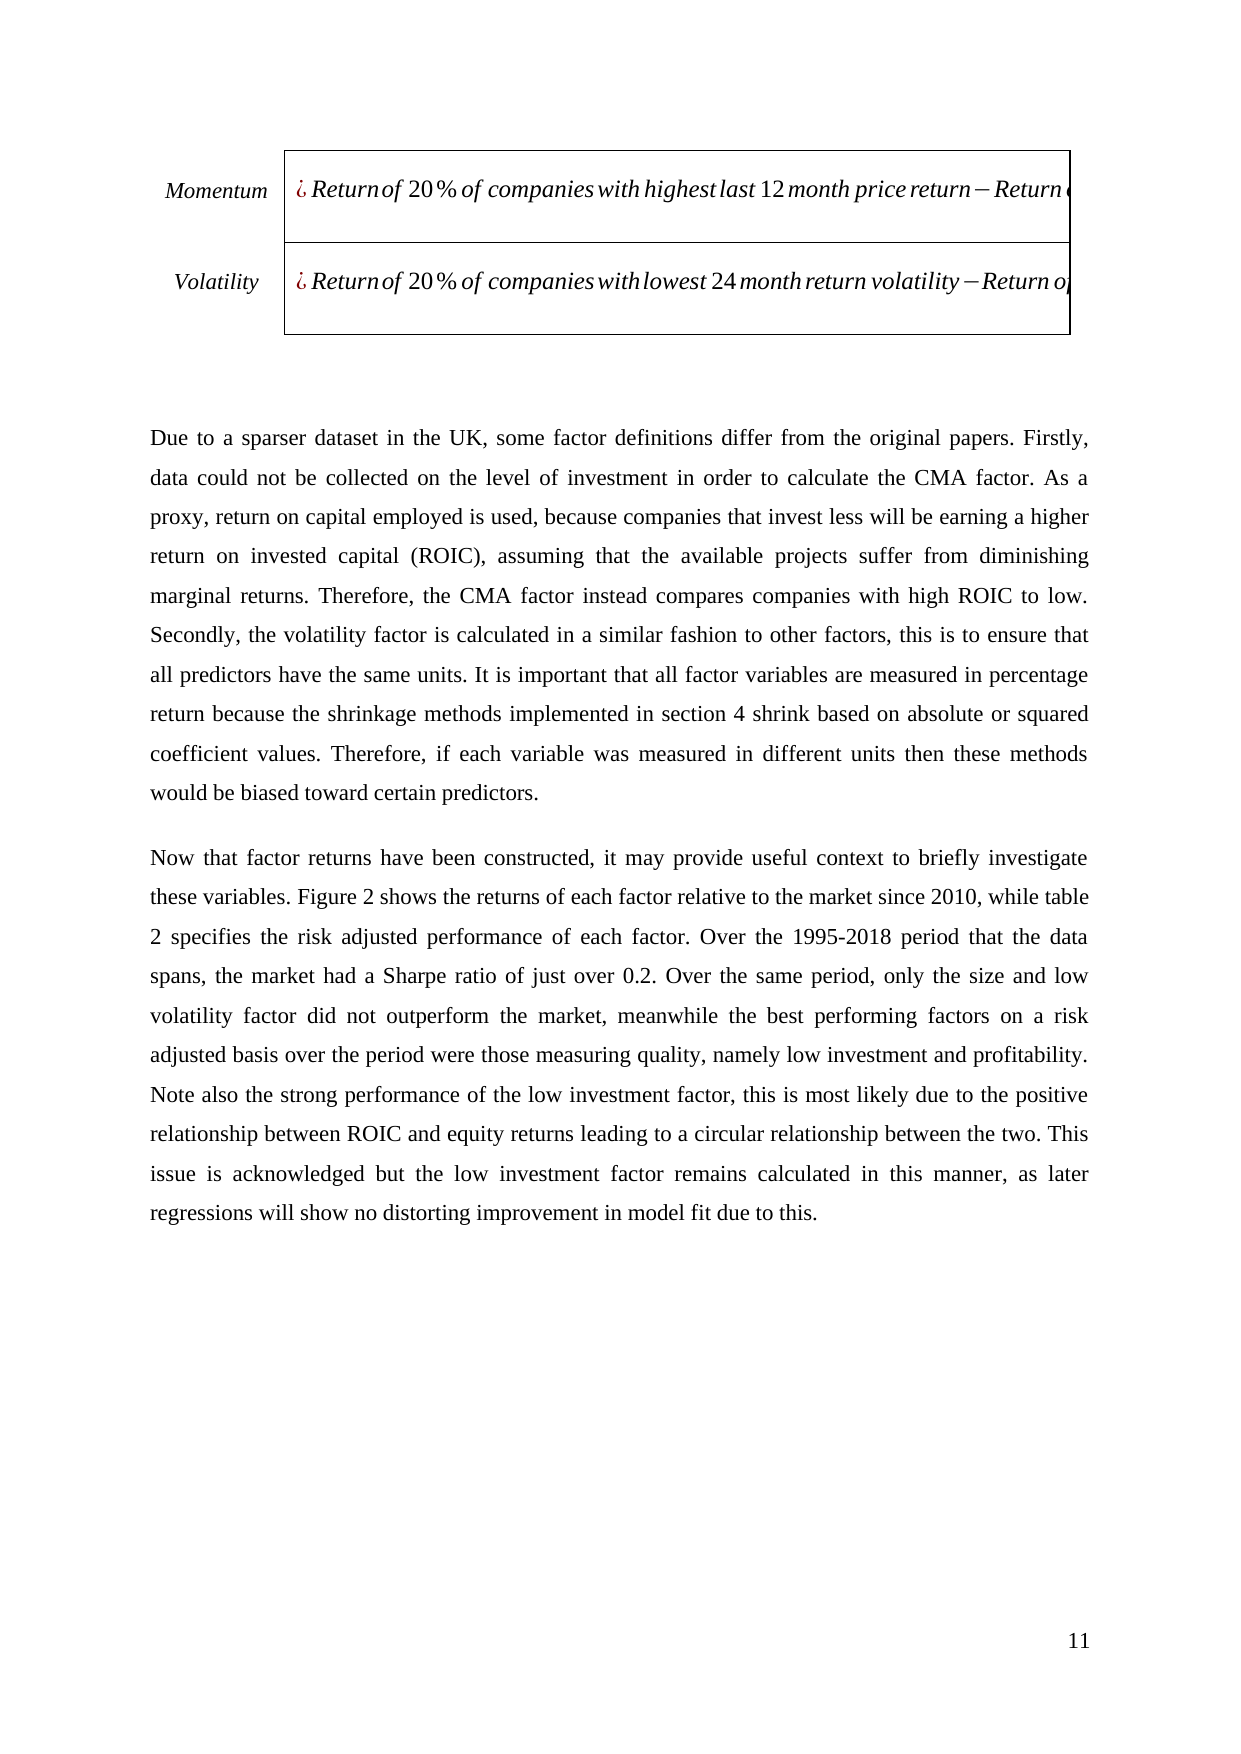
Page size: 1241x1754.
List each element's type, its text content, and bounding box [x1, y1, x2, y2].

text Due to a sparser dataset in the UK, some factor definitions differ from the original papers. Firstly, data could not be collected on the level of investment in order to calculate the CMA factor. As a proxy, return on capital employed is used, because companies that invest less will be earning a higher return on invested capital (ROIC), assuming that the available projects suffer from diminishing marginal returns. Therefore, the CMA factor instead compares companies with high ROIC to low. Secondly, the volatility factor is calculated in a similar fashion to other factors, this is to ensure that all predictors have the same units. It is important that all factor variables are measured in percentage return because the shrinkage methods implemented in section 4 shrink based on absolute or squared coefficient values. Therefore, if each variable was measured in different units then these methods would be biased toward certain predictors. [150, 424, 1090, 806]
table_cell [285, 243, 1069, 333]
table_cell Volatility [150, 242, 284, 333]
text Now that factor returns have been constructed, it may provide useful context to briefly investigate these variables. Figure 2 shows the returns of each factor relative to the market since 2010, while table 2 specifies the risk adjusted performance of each factor. Over the 1995-2018 period that the data spans, the market had a Sharpe ratio of just over 0.2. Over the same period, only the size and low volatility factor did not outperform the market, meanwhile the best performing factors on a risk adjusted basis over the period were those measuring quality, namely low investment and profitability. Note also the strong performance of the low investment factor, this is most likely due to the positive relationship between ROIC and equity returns leading to a circular relationship between the two. This issue is acknowledged but the low investment factor remains calculated in this manner, as later regressions will show no distorting improvement in model fit due to this. [150, 844, 1090, 1226]
table_cell [285, 151, 1069, 242]
table_cell Momentum [150, 150, 284, 242]
